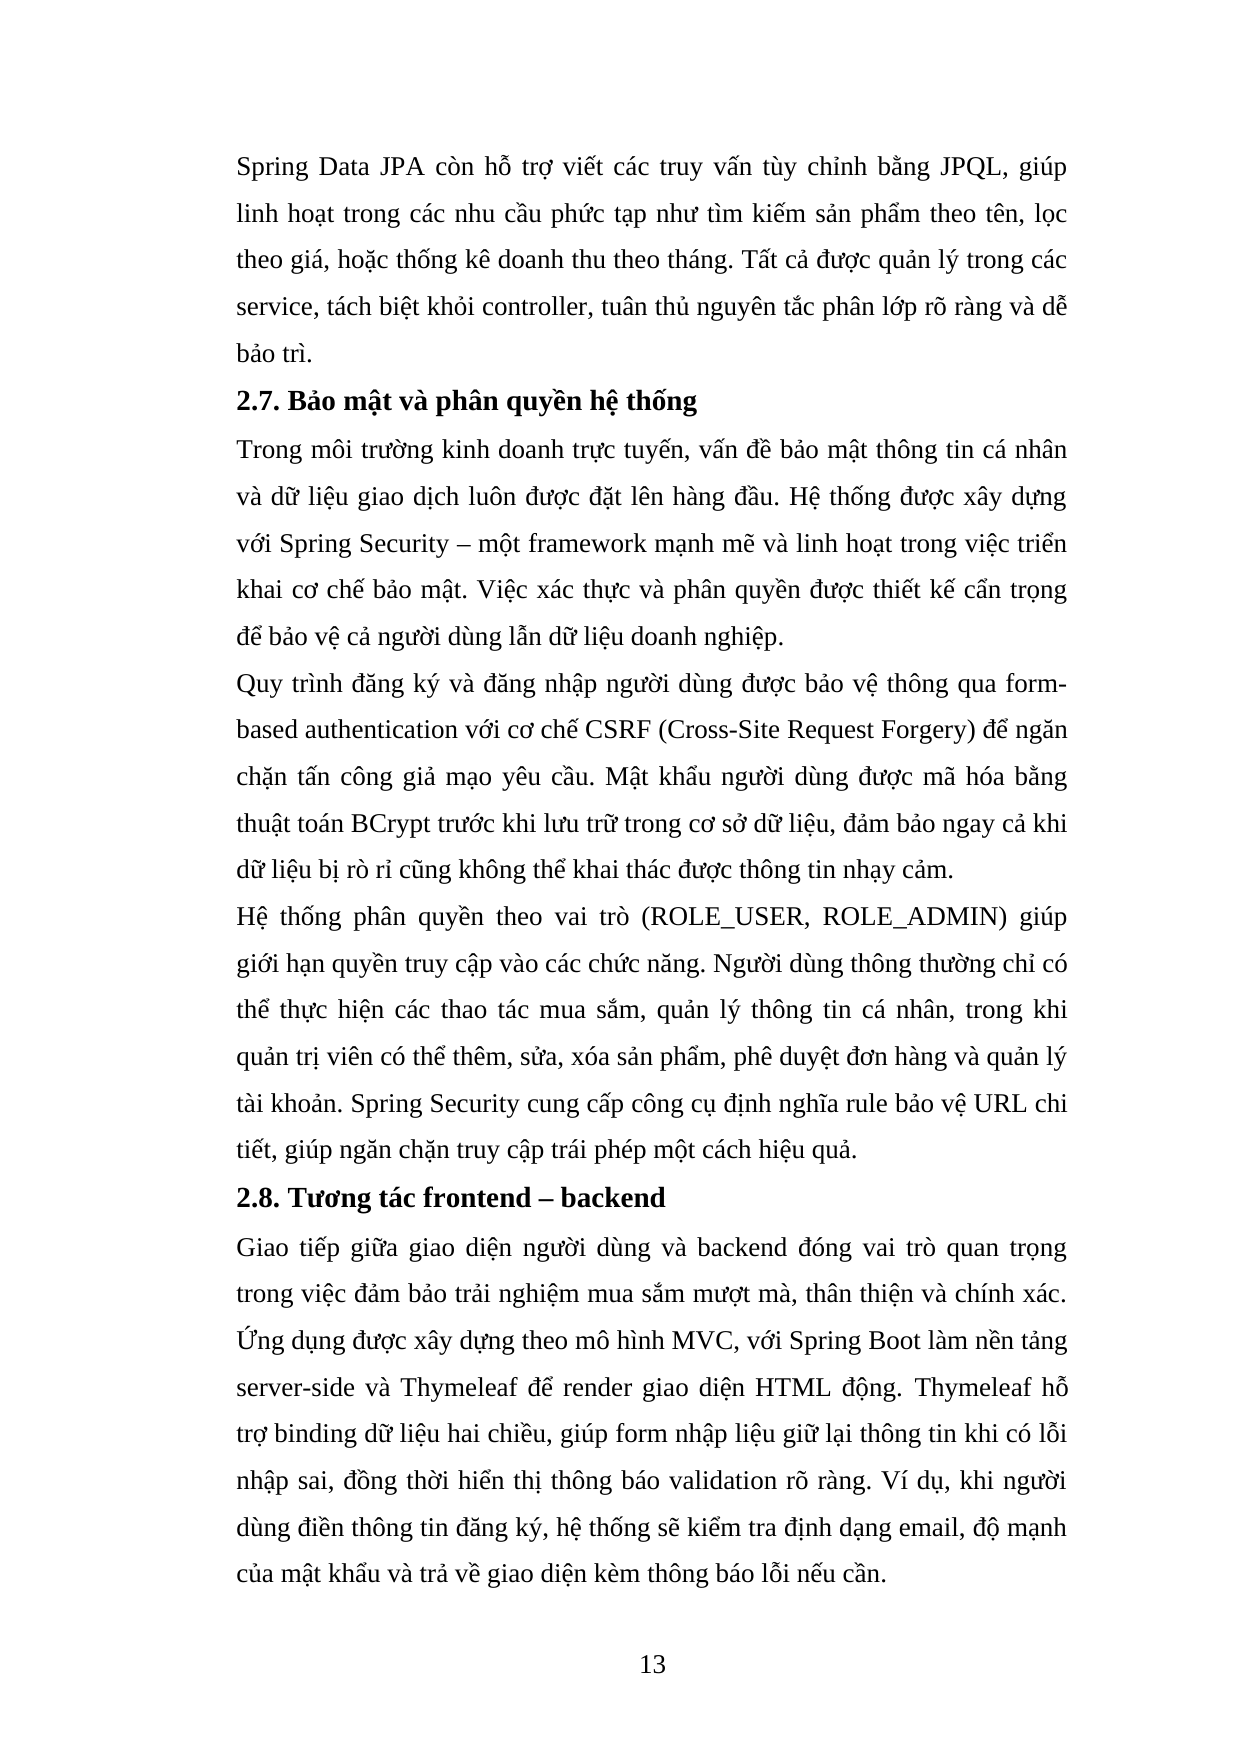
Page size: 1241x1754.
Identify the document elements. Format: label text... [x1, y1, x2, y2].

subtitle 2.8. Tương tác frontend – backend [236, 1180, 1069, 1214]
text Hệ thống phân quyền theo vai trò (ROLE_USER, ROLE_ADMIN) giúp giới hạn quyền truy cập vào các chức năng. Người dùng thông thường chỉ có thể thực hiện các thao tác mua sắm, quản lý thông tin cá nhân, trong khi quản trị viên có thể thêm, sửa, xóa sản phẩm, phê duyệt đơn hàng và quản lý tài khoản. Spring Security cung cấp công cụ định nghĩa rule bảo vệ URL chi tiết, giúp ngăn chặn truy cập trái phép một cách hiệu quả. [236, 900, 1069, 1165]
subtitle 2.7. Bảo mật và phân quyền hệ thống [236, 383, 1069, 417]
text Giao tiếp giữa giao diện người dùng và backend đóng vai trò quan trọng trong việc đảm bảo trải nghiệm mua sắm mượt mà, thân thiện và chính xác. Ứng dụng được xây dựng theo mô hình MVC, với Spring Boot làm nền tảng server-side và Thymeleaf để render giao diện HTML động. Thymeleaf hỗ trợ binding dữ liệu hai chiều, giúp form nhập liệu giữ lại thông tin khi có lỗi nhập sai, đồng thời hiển thị thông báo validation rõ ràng. Ví dụ, khi người dùng điền thông tin đăng ký, hệ thống sẽ kiểm tra định dạng email, độ mạnh của mật khẩu và trả về giao diện kèm thông báo lỗi nếu cần. [236, 1231, 1069, 1588]
text Spring Data JPA còn hỗ trợ viết các truy vấn tùy chỉnh bằng JPQL, giúp linh hoạt trong các nhu cầu phức tạp như tìm kiếm sản phẩm theo tên, lọc theo giá, hoặc thống kê doanh thu theo tháng. Tất cả được quản lý trong các service, tách biệt khỏi controller, tuân thủ nguyên tắc phân lớp rõ ràng và dễ bảo trì. [236, 150, 1069, 368]
text Quy trình đăng ký và đăng nhập người dùng được bảo vệ thông qua form-based authentication với cơ chế CSRF (Cross-Site Request Forgery) để ngăn chặn tấn công giả mạo yêu cầu. Mật khẩu người dùng được mã hóa bằng thuật toán BCrypt trước khi lưu trữ trong cơ sở dữ liệu, đảm bảo ngay cả khi dữ liệu bị rò rỉ cũng không thể khai thác được thông tin nhạy cảm. [236, 667, 1069, 885]
text Trong môi trường kinh doanh trực tuyến, vấn đề bảo mật thông tin cá nhân và dữ liệu giao dịch luôn được đặt lên hàng đầu. Hệ thống được xây dựng với Spring Security – một framework mạnh mẽ và linh hoạt trong việc triển khai cơ chế bảo mật. Việc xác thực và phân quyền được thiết kế cẩn trọng để bảo vệ cả người dùng lẫn dữ liệu doanh nghiệp. [236, 434, 1069, 651]
